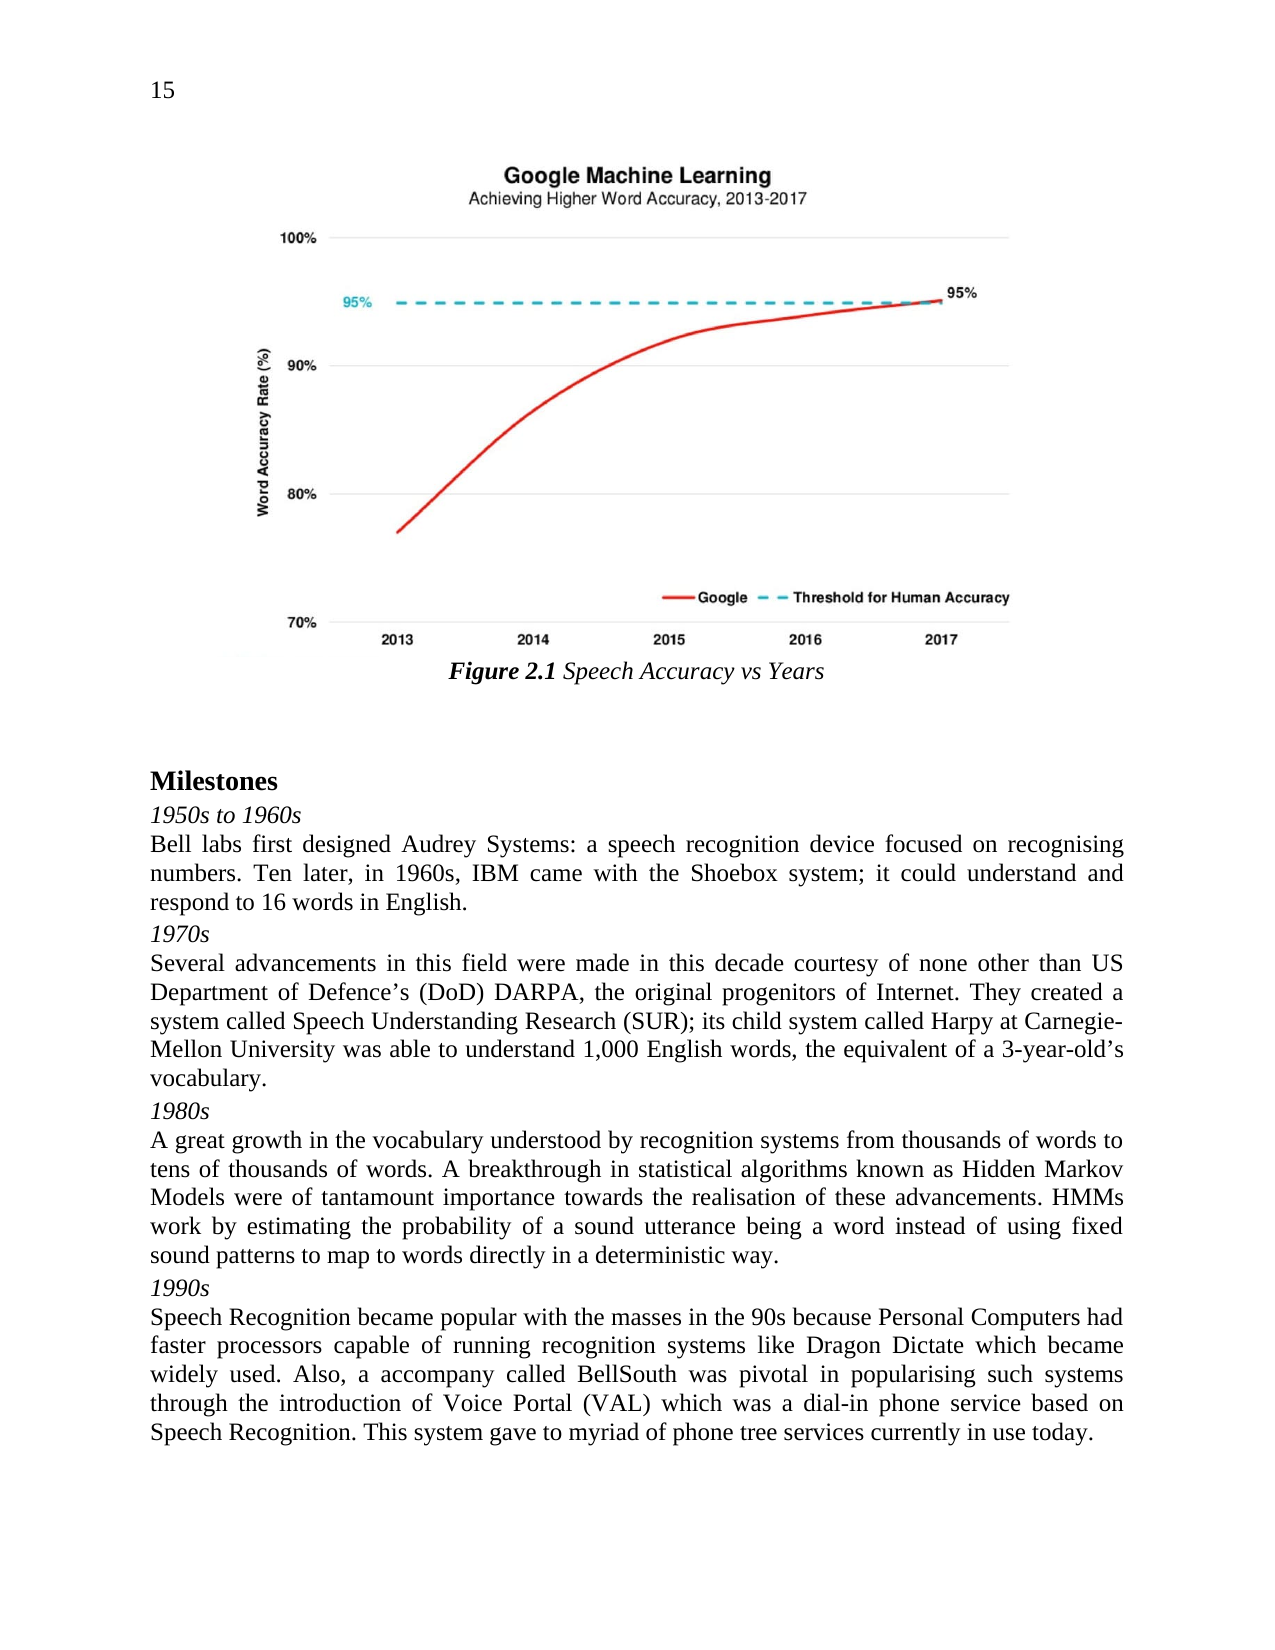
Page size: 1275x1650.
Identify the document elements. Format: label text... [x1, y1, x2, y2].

text Bell labs first designed Audrey Systems: a speech recognition device focused on recognising numbers. Ten later, in 1960s, IBM came with the Shoebox system; it could understand and respond to 16 words in English. [150, 829, 1125, 915]
subtitle 1970s [150, 919, 1125, 948]
subtitle 1990s [150, 1273, 1125, 1302]
picture [200, 150, 1075, 657]
subtitle Milestones [150, 764, 1125, 796]
subtitle 1950s to 1960s [150, 800, 1125, 829]
text Several advancements in this field were made in this decade courtesy of none other than US Department of Defence’s (DoD) DARPA, the original progenitors of Internet. They created a system called Speech Understanding Research (SUR); its child system called Harpy at Carnegie-Mellon University was able to understand 1,000 English words, the equivalent of a 3-year-old’s vocabulary. [150, 948, 1125, 1092]
text Figure 2.1 Speech Accuracy vs Years [150, 656, 1125, 685]
subtitle 1980s [150, 1096, 1125, 1125]
text A great growth in the vocabulary understood by recognition systems from thousands of words to tens of thousands of words. A breakthrough in statistical algorithms known as Hidden Markov Models were of tantamount importance towards the realisation of these advancements. HMMs work by estimating the probability of a sound utterance being a word instead of using fixed sound patterns to map to words directly in a deterministic way. [150, 1125, 1125, 1269]
text Speech Recognition became popular with the masses in the 90s because Personal Computers had faster processors capable of running recognition systems like Dragon Dictate which became widely used. Also, a accompany called BellSouth was pivotal in popularising such systems through the introduction of Voice Portal (VAL) which was a dial-in phone service based on Speech Recognition. This system gave to myriad of phone tree services currently in use today. [150, 1302, 1125, 1445]
